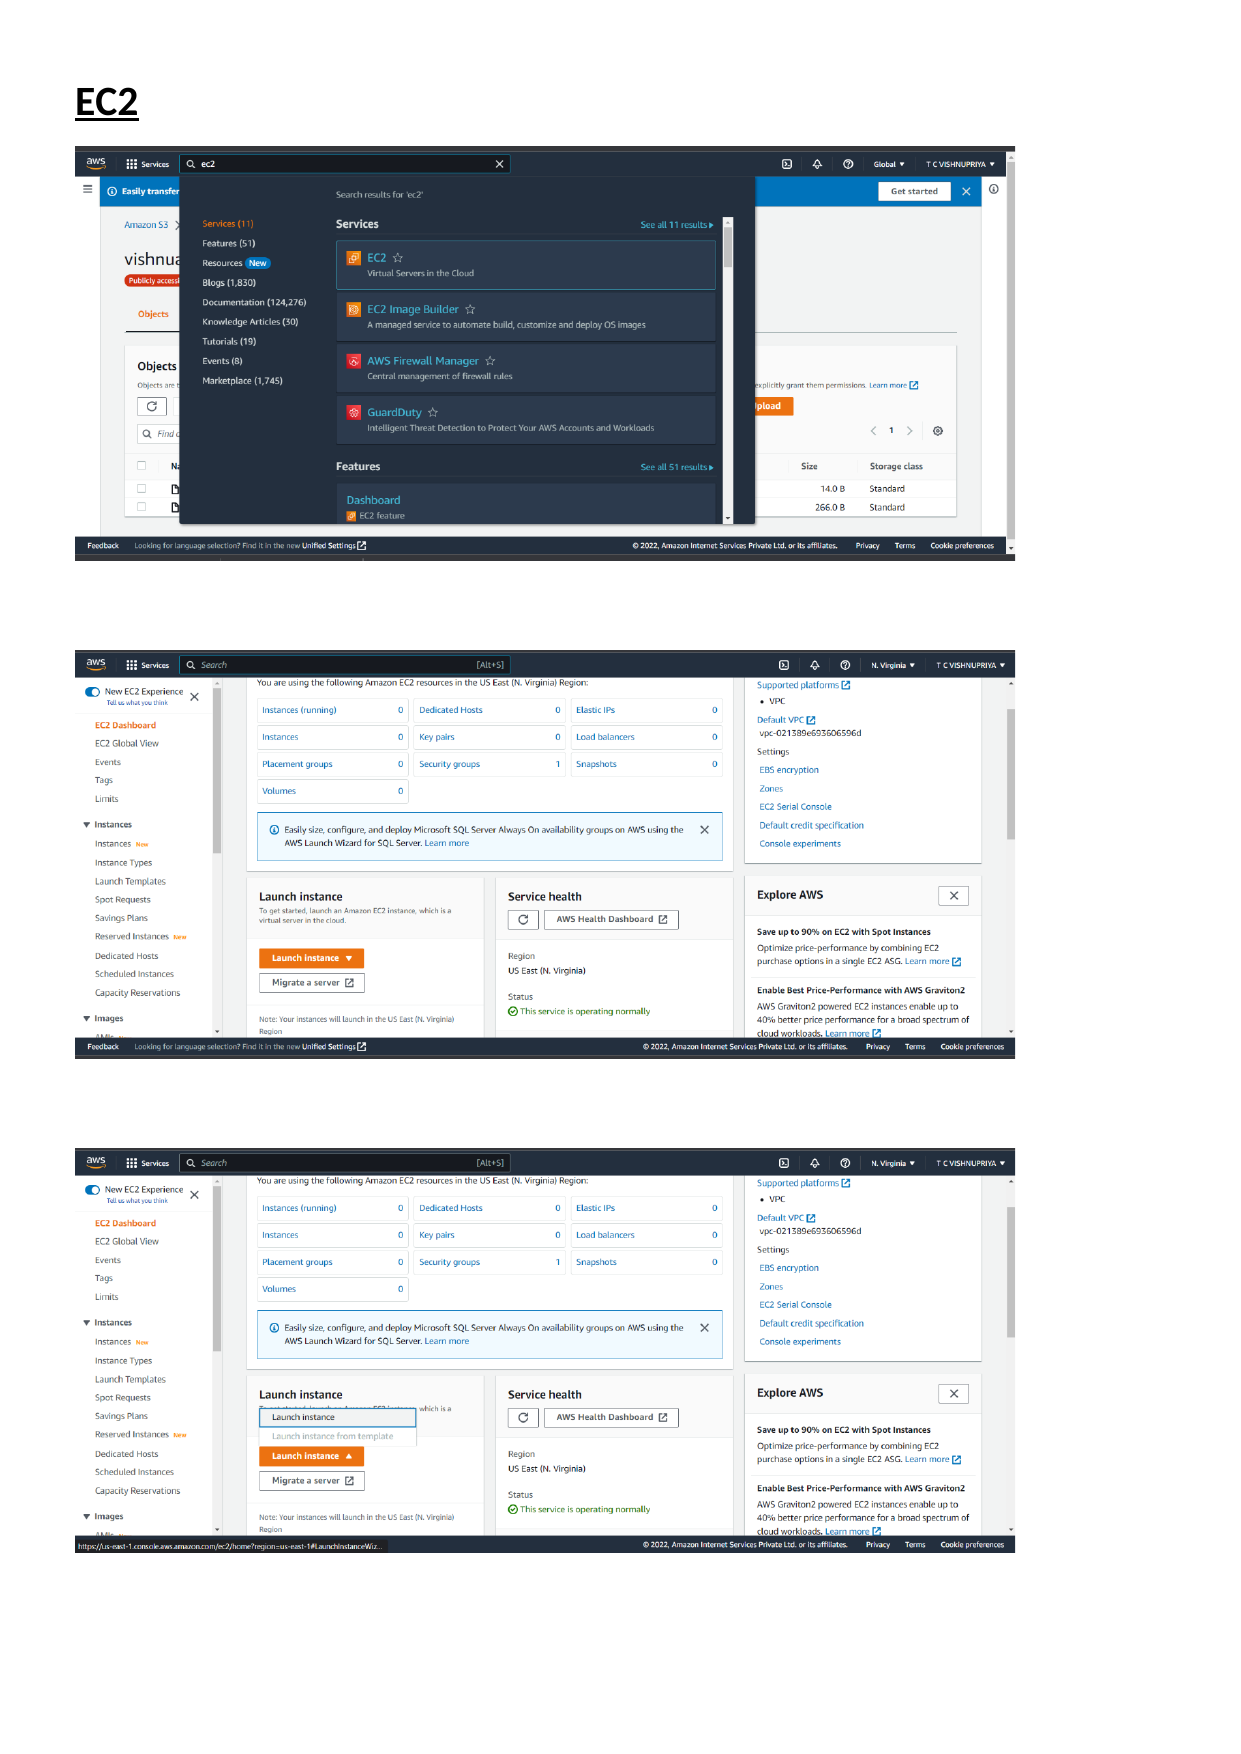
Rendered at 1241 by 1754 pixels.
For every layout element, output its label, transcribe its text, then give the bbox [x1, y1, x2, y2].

picture [75, 146, 1016, 561]
text EC2 [75, 75, 1165, 126]
picture [75, 650, 1016, 1059]
picture [75, 1148, 1016, 1553]
